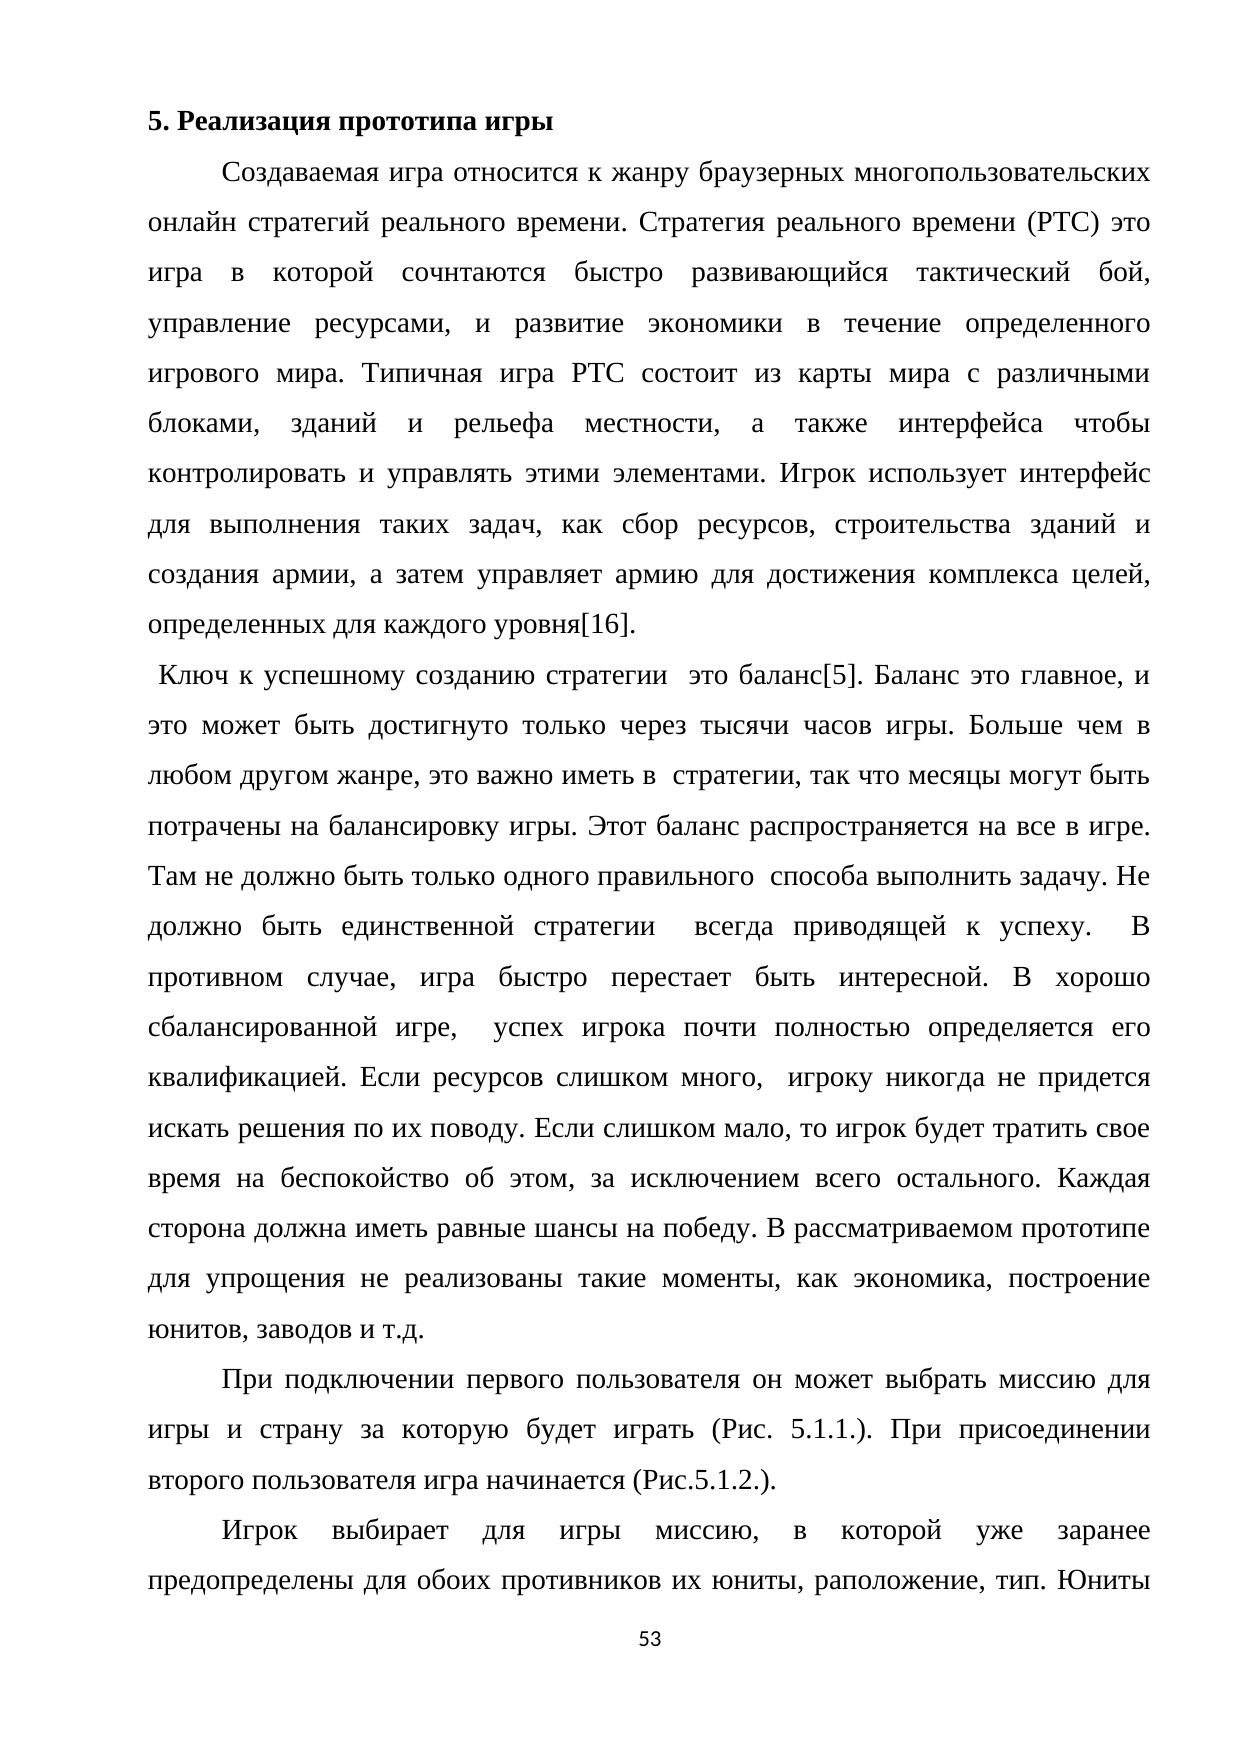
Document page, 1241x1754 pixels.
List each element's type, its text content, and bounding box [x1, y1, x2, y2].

text Ключ к успешному созданию стратегии это баланс[5]. Баланс это главное, и это может быть достигнуто только через тысячи часов игры. Больше чем в любом другом жанре, это важно иметь в стратегии, так что месяцы могут быть потрачены на балансировку игры. Этот баланс распространяется на все в игре. Там не должно быть только одного правильного способа выполнить задачу. Не должно быть единственной стратегии всегда приводящей к успеху. В противном случае, игра быстро перестает быть интересной. В хорошо сбалансированной игре, успех игрока почти полностью определяется его квалификацией. Если ресурсов слишком много, игроку никогда не придется искать решения по их поводу. Если слишком мало, то игрок будет тратить свое время на беспокойство об этом, за исключением всего остального. Каждая сторона должна иметь равные шансы на победу. В рассматриваемом прототипе для упрощения не реализованы такие моменты, как экономика, построение юнитов, заводов и т.д. [148, 657, 1152, 1344]
text При подключении первого пользователя он может выбрать миссию для игры и страну за которую будет играть (Рис. 5.1.1.). При присоединении второго пользователя игра начинается (Рис.5.1.2.). [148, 1361, 1152, 1495]
text Создаваемая игра относится к жанру браузерных многопользовательских онлайн стратегий реального времени. Стратегия реального времени (РТС) это игра в которой сочнтаются быстро развивающийся тактический бой, управление ресурсами, и развитие экономики в течение определенного игрового мира. Типичная игра РТС состоит из карты мира с различными блоками, зданий и рельефа местности, а также интерфейса чтобы контролировать и управлять этими элементами. Игрок использует интерфейс для выполнения таких задач, как сбор ресурсов, строительства зданий и создания армии, а затем управляет армию для достижения комплекса целей, определенных для каждого уровня[16]. [148, 154, 1152, 640]
text 5. Реализация прототипа игры [148, 103, 1152, 137]
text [148, 1512, 1152, 1596]
